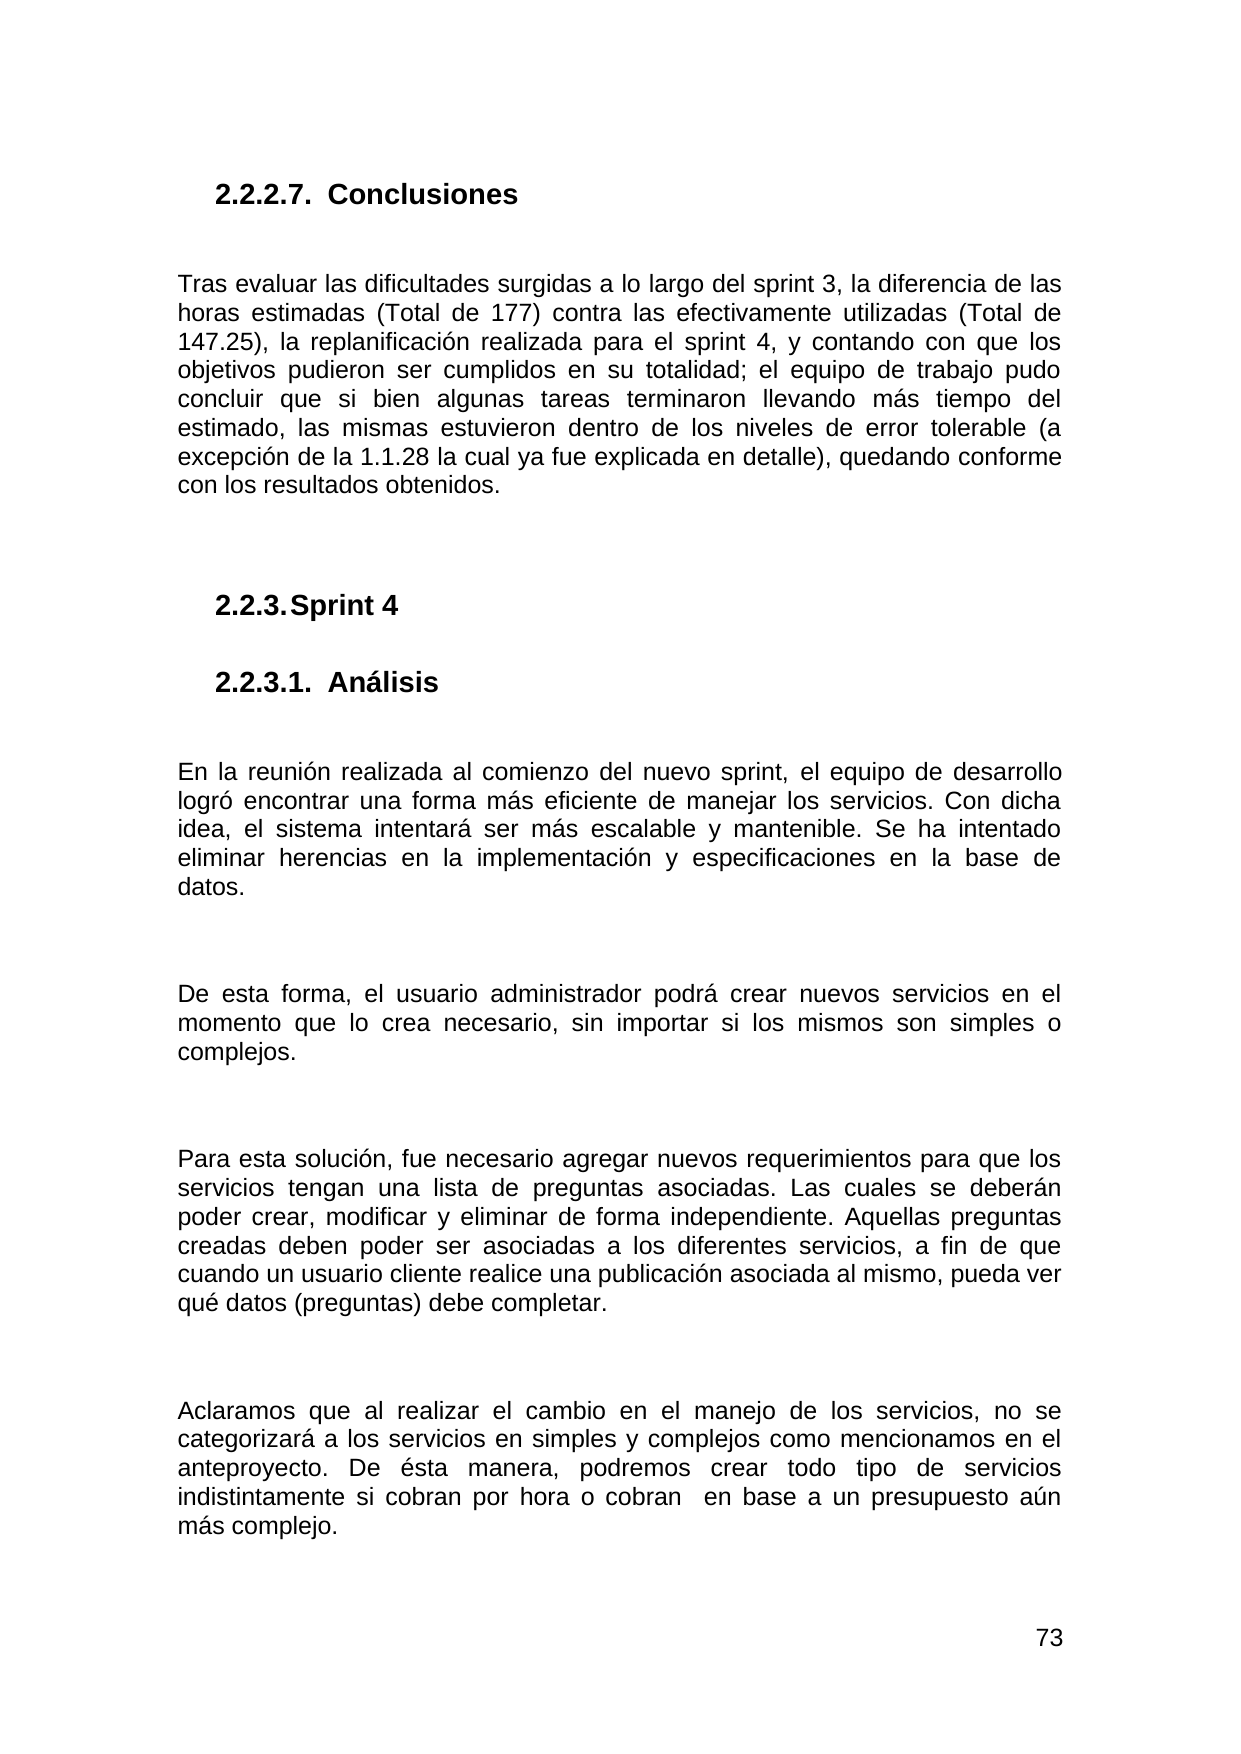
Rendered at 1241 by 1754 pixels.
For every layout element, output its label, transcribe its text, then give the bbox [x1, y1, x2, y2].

text Aclaramos que al realizar el cambio en el manejo de los servicios, no se categorizará a los servicios en simples y complejos como mencionamos en el anteproyecto. De ésta manera, podremos crear todo tipo de servicios indistintamente si cobran por hora o cobran en base a un presupuesto aún más complejo. [177, 1396, 1063, 1539]
list Análisis [215, 665, 1063, 698]
text Tras evaluar las dificultades surgidas a lo largo del sprint 3, la diferencia de las horas estimadas (Total de 177) contra las efectivamente utilizadas (Total de 147.25), la replanificación realizada para el sprint 4, y contando con que los objetivos pudieron ser cumplidos en su totalidad; el equipo de trabajo pudo concluir que si bien algunas tareas terminaron llevando más tiempo del estimado, las mismas estuvieron dentro de los niveles de error tolerable (a excepción de la 1.1.28 la cual ya fue explicada en detalle), quedando conforme con los resultados obtenidos. [177, 269, 1063, 499]
list Sprint 4 [215, 588, 1063, 621]
text De esta forma, el usuario administrador podrá crear nuevos servicios en el momento que lo crea necesario, sin importar si los mismos son simples o complejos. [177, 979, 1063, 1066]
text Para esta solución, fue necesario agregar nuevos requerimientos para que los servicios tengan una lista de preguntas asociadas. Las cuales se deberán poder crear, modificar y eliminar de forma independiente. Aquellas preguntas creadas deben poder ser asociadas a los diferentes servicios, a fin de que cuando un usuario cliente realice una publicación asociada al mismo, pueda ver qué datos (preguntas) debe completar. [177, 1144, 1063, 1317]
text En la reunión realizada al comienzo del nuevo sprint, el equipo de desarrollo logró encontrar una forma más eficiente de manejar los servicios. Con dicha idea, el sistema intentará ser más escalable y mantenible. Se ha intentado eliminar herencias en la implementación y especificaciones en la base de datos. [177, 757, 1063, 901]
list Conclusiones [215, 177, 1063, 211]
